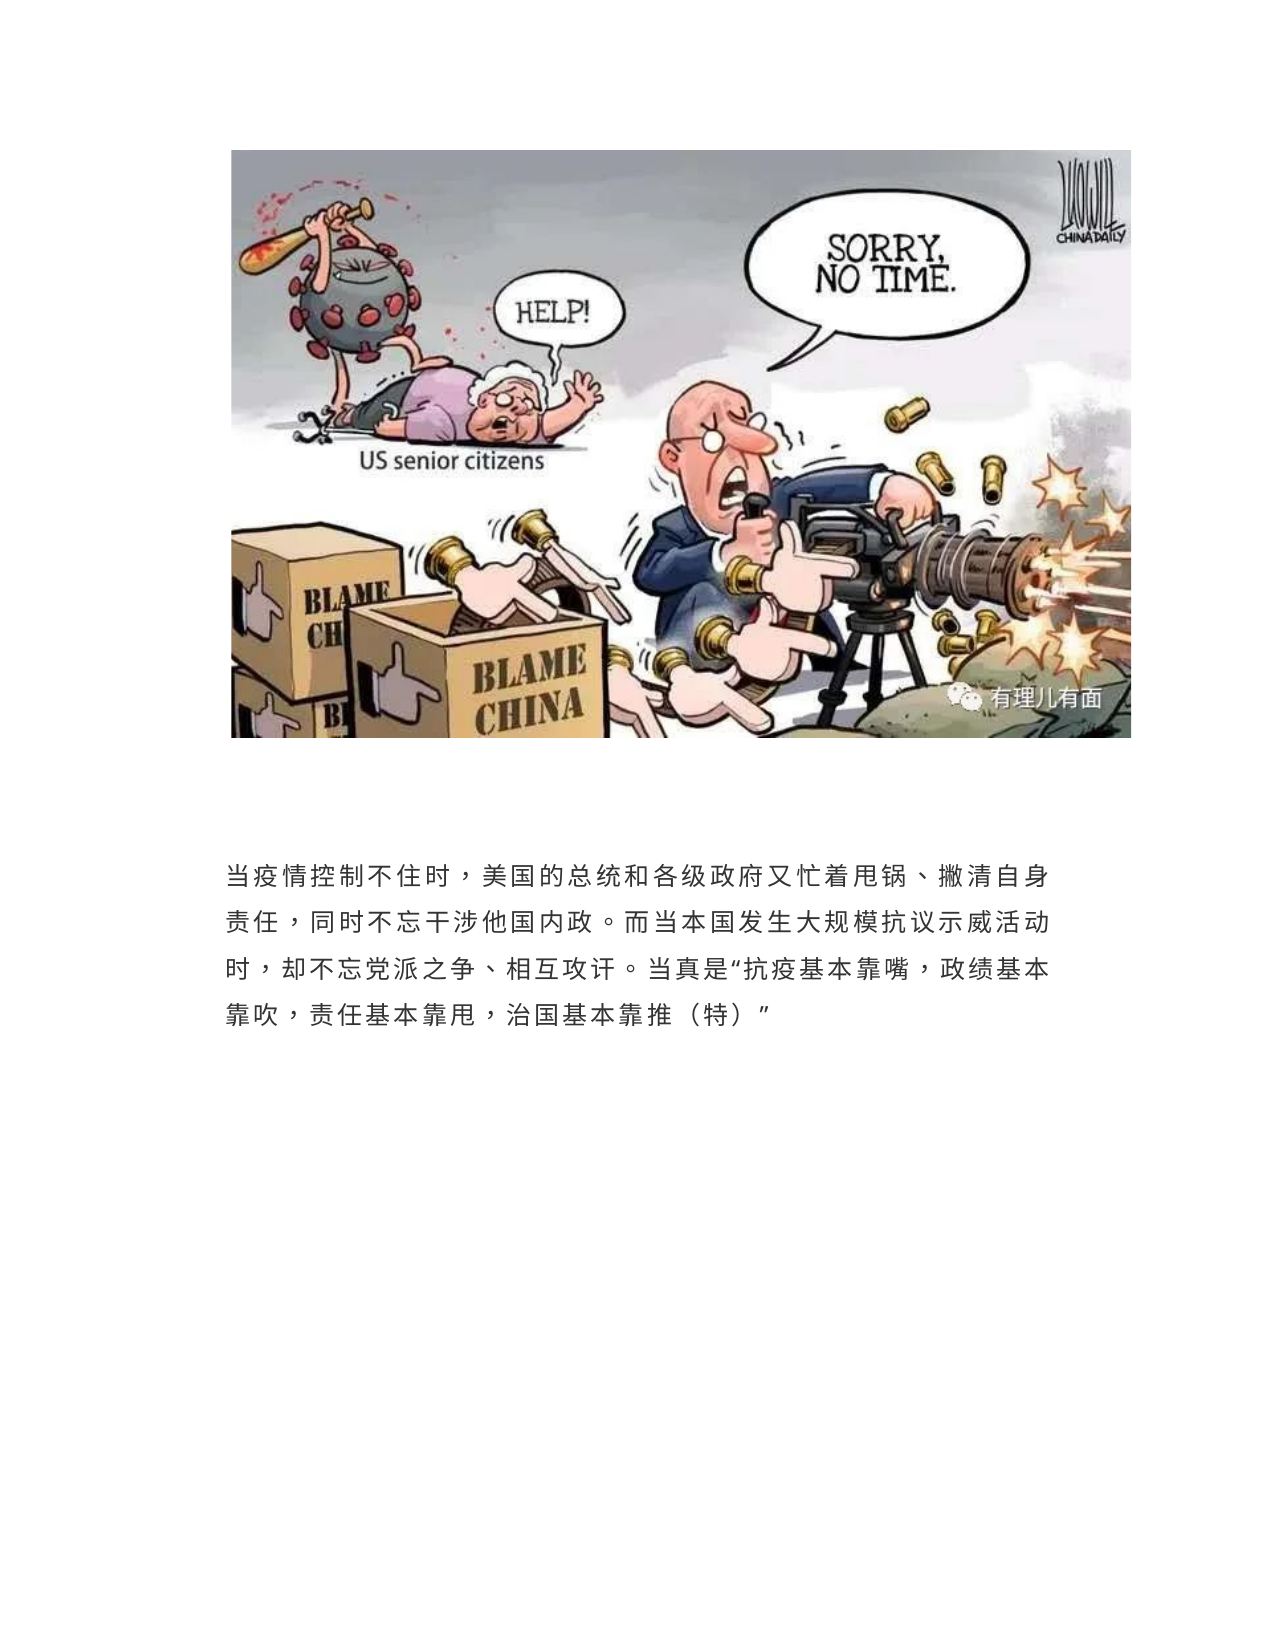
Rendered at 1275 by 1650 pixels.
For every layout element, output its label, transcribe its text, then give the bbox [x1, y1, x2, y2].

text 当疫情控制不住时，美国的总统和各级政府又忙着甩锅、撇清自身责任，同时不忘干涉他国内政。而当本国发生大规模抗议示威活动时，却不忘党派之争、相互攻讦。当真是“抗疫基本靠嘴，政绩基本靠吹，责任基本靠甩，治国基本靠推（特）” [225, 846, 1050, 1032]
picture [231, 150, 1132, 738]
